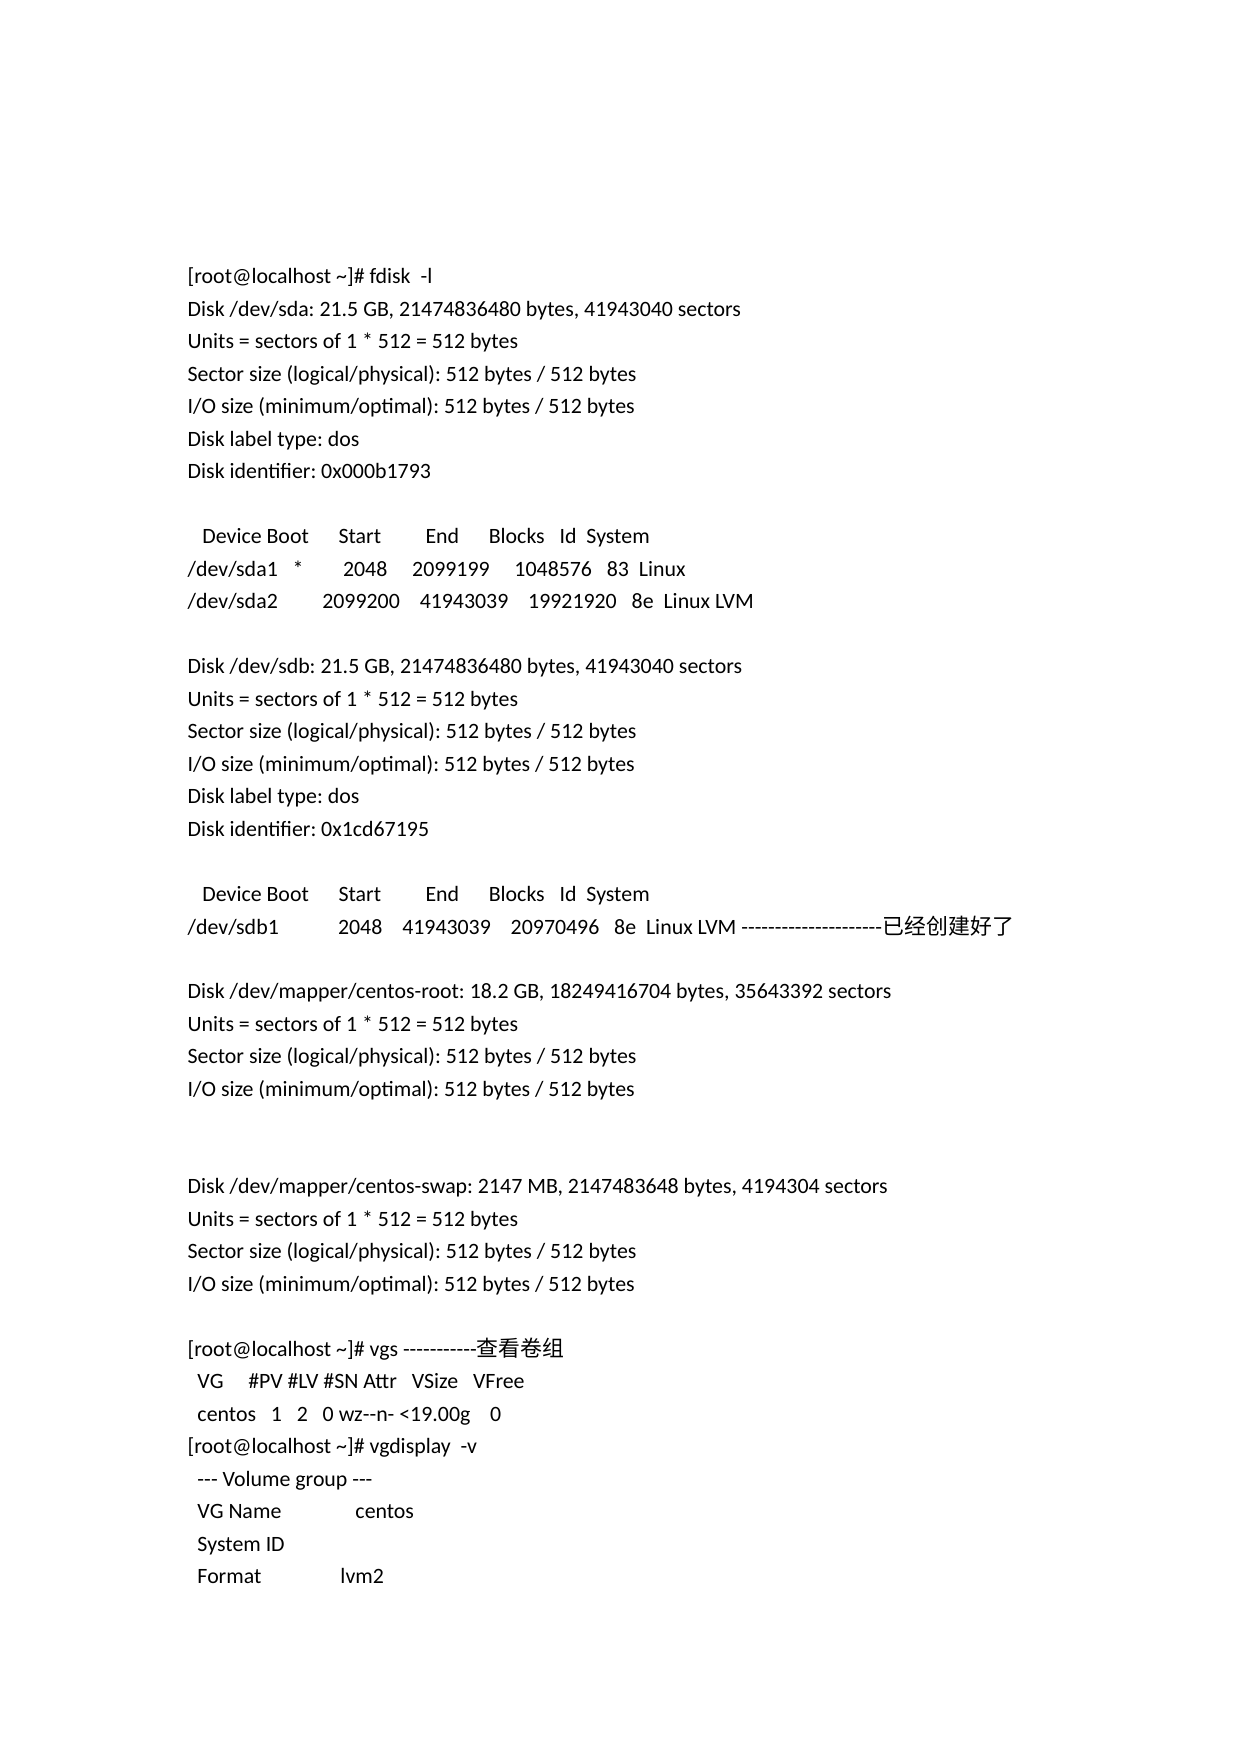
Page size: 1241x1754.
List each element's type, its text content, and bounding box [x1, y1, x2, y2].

text Sector size (logical/physical): 512 bytes / 512 bytes [187, 357, 1053, 389]
text [root@localhost ~]# vgdisplay -v [187, 1429, 1053, 1462]
text --- Volume group --- [187, 1462, 1053, 1494]
text I/O size (minimum/optimal): 512 bytes / 512 bytes [187, 1072, 1053, 1104]
text System ID [187, 1527, 1053, 1559]
text VG #PV #LV #SN Attr VSize VFree [187, 1364, 1053, 1397]
text [root@localhost ~]# fdisk -l [187, 259, 1053, 292]
text Sector size (logical/physical): 512 bytes / 512 bytes [187, 1234, 1053, 1267]
text I/O size (minimum/optimal): 512 bytes / 512 bytes [187, 389, 1053, 422]
text Units = sectors of 1 * 512 = 512 bytes [187, 1007, 1053, 1039]
text Units = sectors of 1 * 512 = 512 bytes [187, 682, 1053, 714]
text /dev/sda2 2099200 41943039 19921920 8e Linux LVM [187, 584, 1053, 617]
text Disk /dev/mapper/centos-root: 18.2 GB, 18249416704 bytes, 35643392 sectors [187, 974, 1053, 1007]
text Disk /dev/sda: 21.5 GB, 21474836480 bytes, 41943040 sectors [187, 292, 1053, 324]
text Disk label type: dos [187, 779, 1053, 812]
text I/O size (minimum/optimal): 512 bytes / 512 bytes [187, 747, 1053, 779]
text [root@localhost ~]# vgs -----------查看卷组 [187, 1332, 1053, 1364]
text I/O size (minimum/optimal): 512 bytes / 512 bytes [187, 1267, 1053, 1299]
text Disk label type: dos [187, 422, 1053, 454]
text Units = sectors of 1 * 512 = 512 bytes [187, 324, 1053, 357]
text /dev/sda1 * 2048 2099199 1048576 83 Linux [187, 552, 1053, 584]
text Disk /dev/mapper/centos-swap: 2147 MB, 2147483648 bytes, 4194304 sectors [187, 1169, 1053, 1202]
text VG Name centos [187, 1494, 1053, 1527]
text Disk identifier: 0x000b1793 [187, 454, 1053, 487]
text Sector size (logical/physical): 512 bytes / 512 bytes [187, 1039, 1053, 1072]
text Units = sectors of 1 * 512 = 512 bytes [187, 1202, 1053, 1234]
text centos 1 2 0 wz--n- <19.00g 0 [187, 1397, 1053, 1429]
text Disk identifier: 0x1cd67195 [187, 812, 1053, 844]
text Disk /dev/sdb: 21.5 GB, 21474836480 bytes, 41943040 sectors [187, 649, 1053, 682]
text Format lvm2 [187, 1559, 1053, 1592]
text Device Boot Start End Blocks Id System [187, 877, 1053, 909]
text /dev/sdb1 2048 41943039 20970496 8e Linux LVM ---------------------已经创建好了 [187, 909, 1053, 942]
text Sector size (logical/physical): 512 bytes / 512 bytes [187, 714, 1053, 747]
text Device Boot Start End Blocks Id System [187, 519, 1053, 552]
